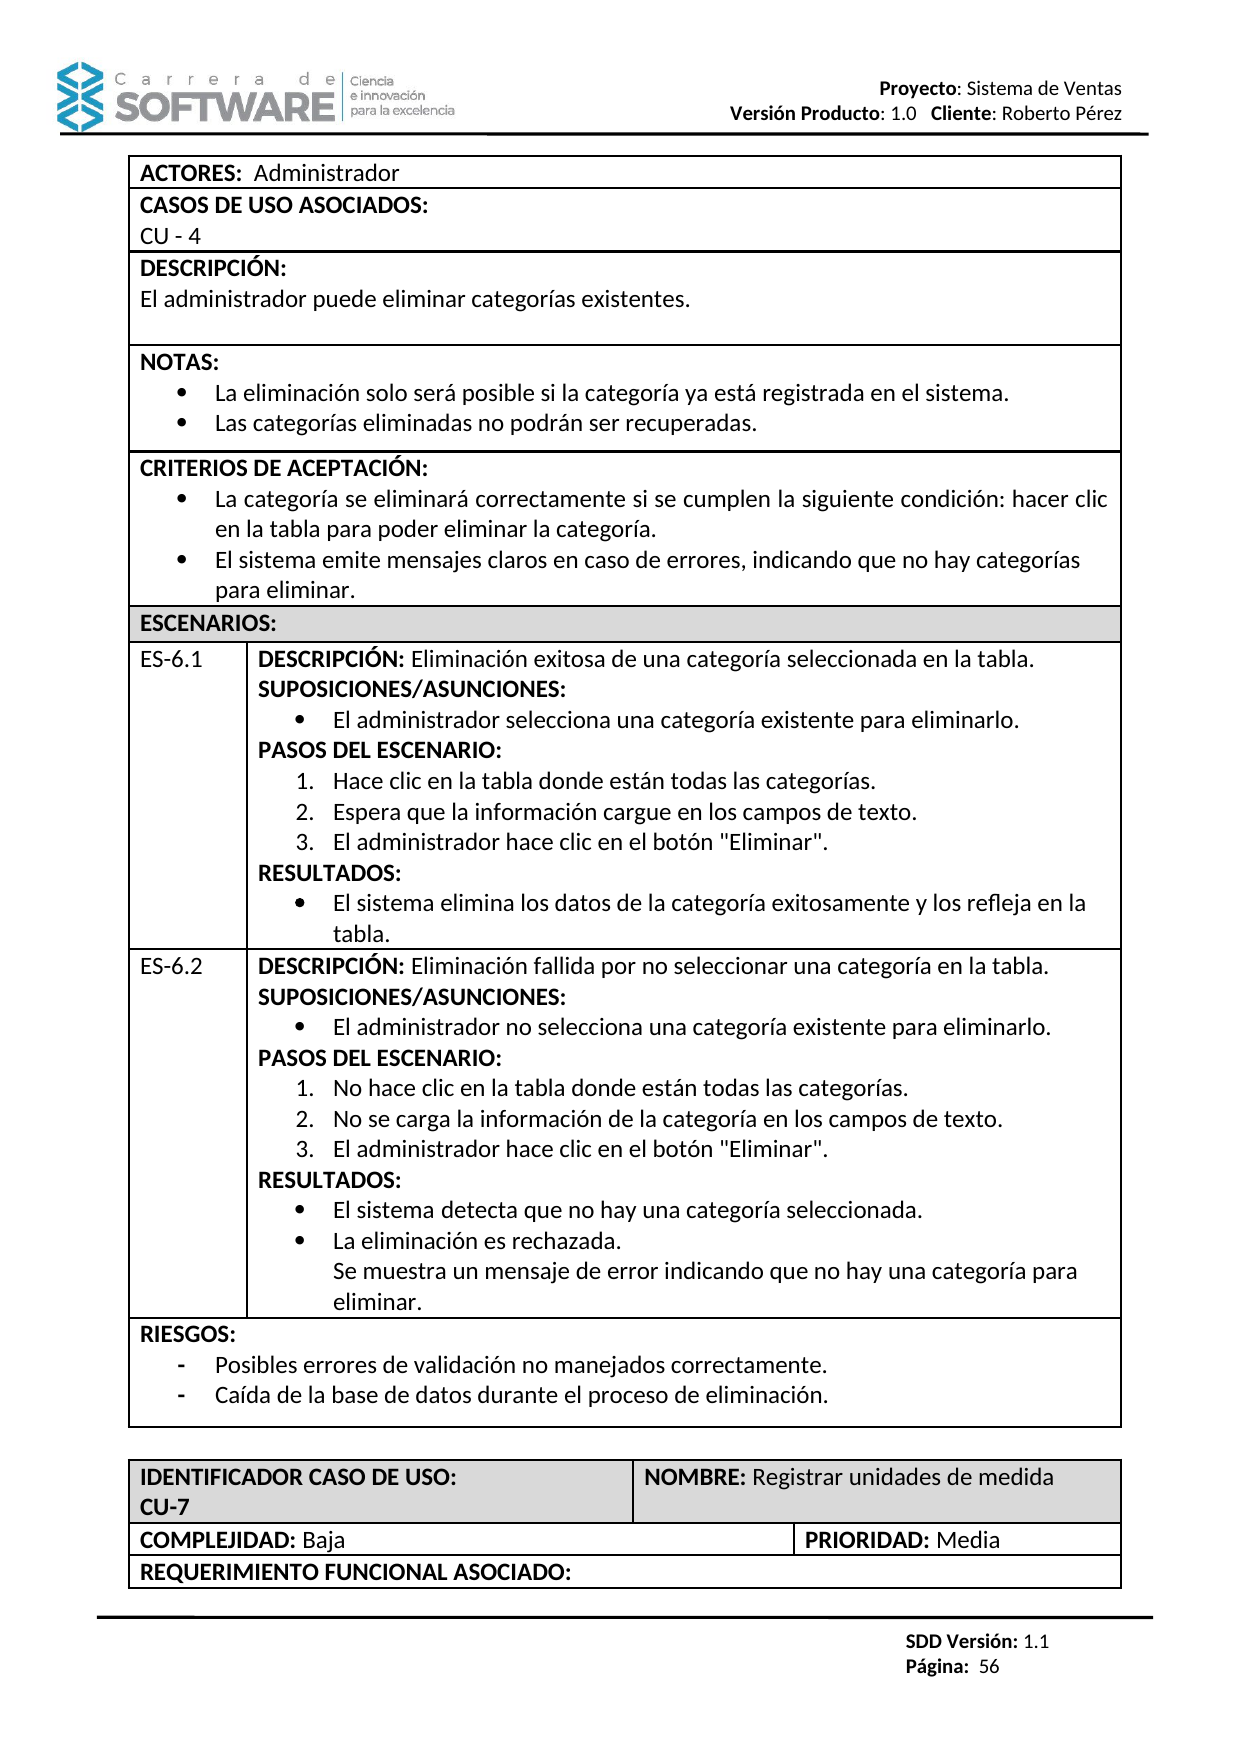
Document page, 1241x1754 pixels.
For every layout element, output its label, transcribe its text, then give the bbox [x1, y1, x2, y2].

table_cell ES-6.1 [130, 643, 246, 948]
table_cell ESCENARIOS: [130, 607, 1120, 641]
table_header NOMBRE: Registrar unidades de medida [634, 1461, 1120, 1522]
table_cell NOTAS: La eliminación solo será posible si la categoría ya está registrada en el sistema. Las categorías eliminadas no podrán ser recuperadas. [130, 346, 1120, 450]
table_cell DESCRIPCIÓN: Eliminación fallida por no seleccionar una categoría en la tabla. SUPOSICIONES/ASUNCIONES: El administrador no selecciona una categoría existente para eliminarlo. PASOS DEL ESCENARIO: No hace clic en la tabla donde están todas las categorías. No se carga la información de la categoría en los campos de texto. El administrador hace clic en el botón "Eliminar". RESULTADOS: El sistema detecta que no hay una categoría seleccionada. La eliminación es rechazada. Se muestra un mensaje de error indicando que no hay una categoría para eliminar. [248, 950, 1120, 1317]
table_cell REQUERIMIENTO FUNCIONAL ASOCIADO: RF- 7 [130, 1556, 1120, 1587]
table_cell CRITERIOS DE ACEPTACIÓN: La categoría se eliminará correctamente si se cumplen la siguiente condición: hacer clic en la tabla para poder eliminar la categoría. El sistema emite mensajes claros en caso de errores, indicando que no hay categorías para eliminar. [130, 453, 1120, 605]
table_cell ACTORES: Administrador [130, 157, 1120, 187]
table_cell DESCRIPCIÓN: El administrador puede eliminar categorías existentes. [130, 253, 1120, 344]
table_header IDENTIFICADOR CASO DE USO: CU-7 [130, 1461, 632, 1522]
table_cell CASOS DE USO ASOCIADOS: CU - 4 [130, 189, 1120, 250]
table_cell COMPLEJIDAD: Baja [130, 1524, 793, 1554]
table_cell ES-6.2 [130, 950, 246, 1317]
table_cell DESCRIPCIÓN: Eliminación exitosa de una categoría seleccionada en la tabla. SUPOSICIONES/ASUNCIONES: El administrador selecciona una categoría existente para eliminarlo. PASOS DEL ESCENARIO: Hace clic en la tabla donde están todas las categorías. Espera que la información cargue en los campos de texto. El administrador hace clic en el botón "Eliminar". RESULTADOS: El sistema elimina los datos de la categoría exitosamente y los refleja en la tabla. [248, 643, 1120, 948]
table_cell PRIORIDAD: Media [795, 1524, 1120, 1554]
table_cell RIESGOS: Posibles errores de validación no manejados correctamente. Caída de la base de datos durante el proceso de eliminación. [130, 1319, 1120, 1426]
picture [46, 46, 461, 154]
